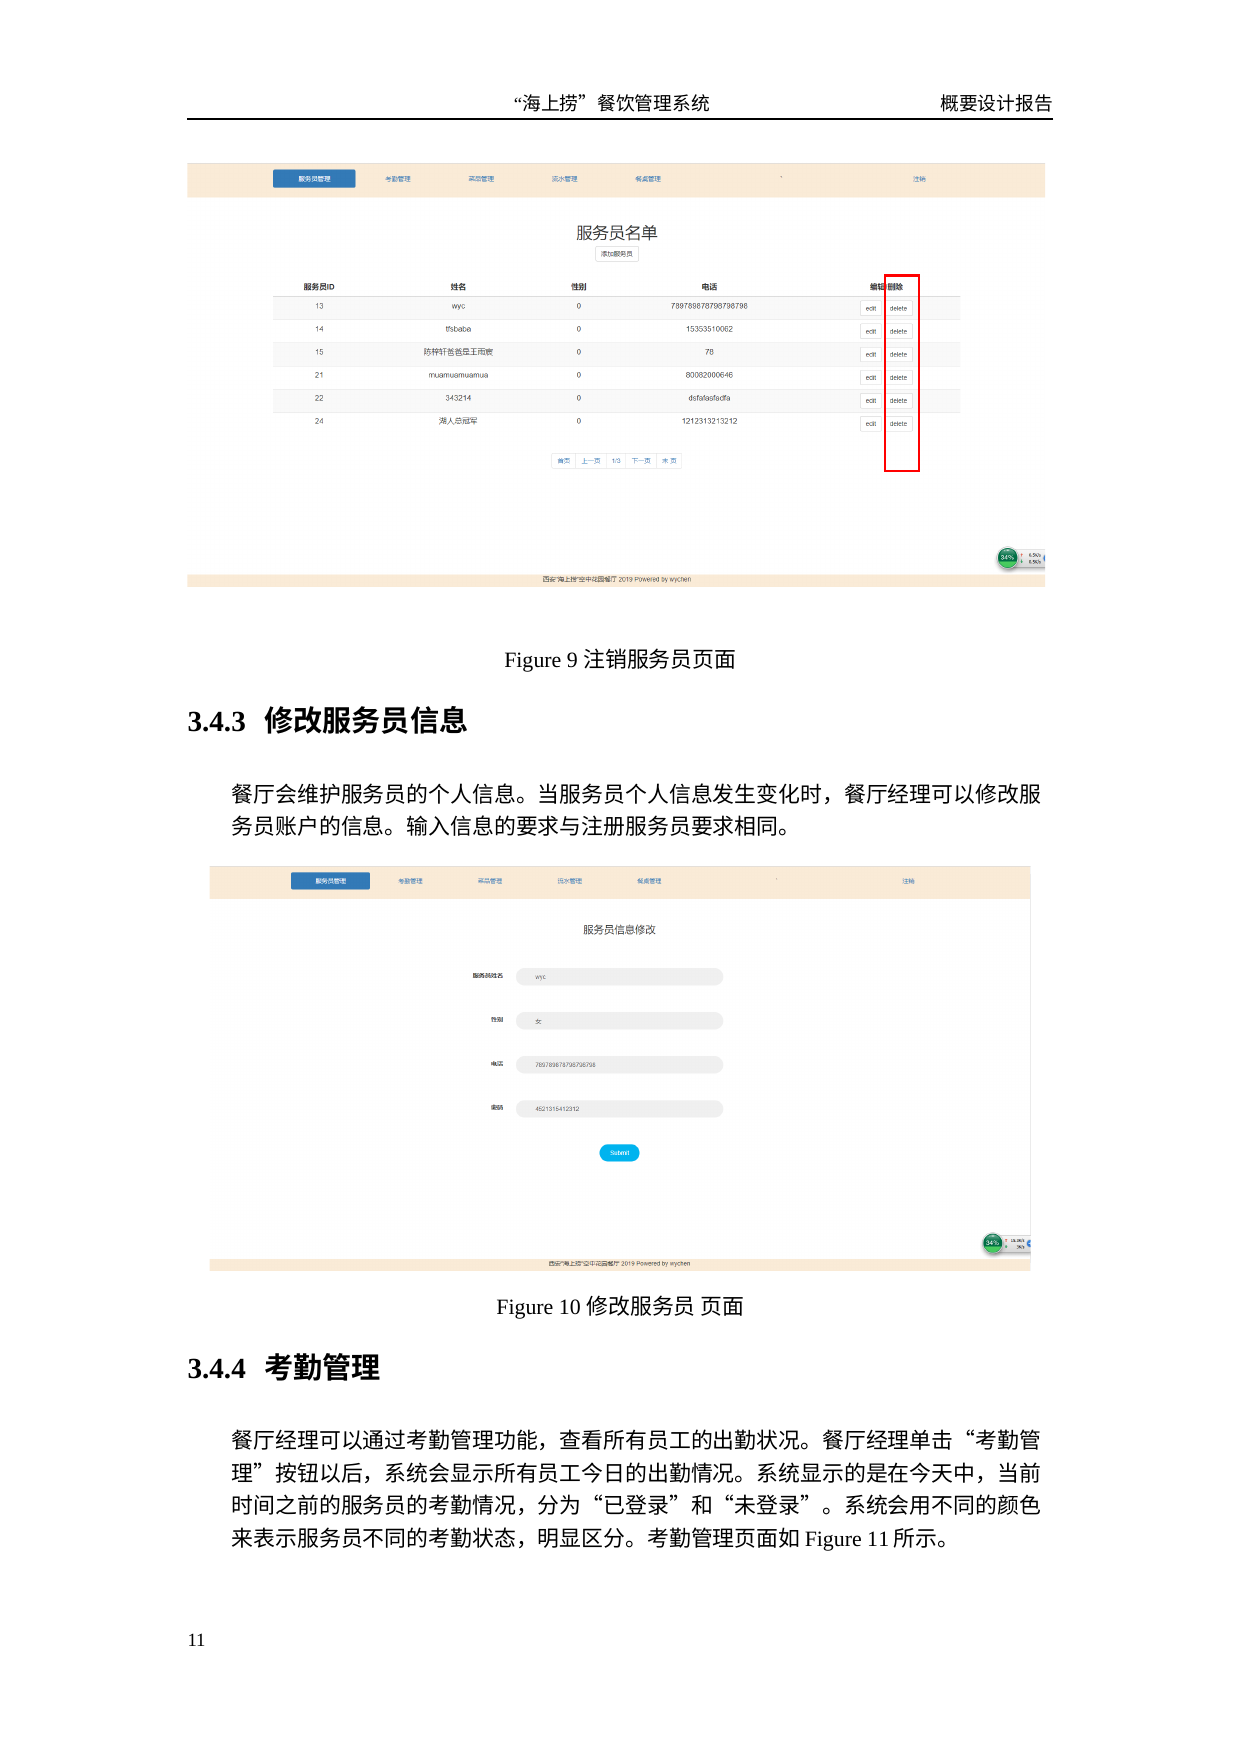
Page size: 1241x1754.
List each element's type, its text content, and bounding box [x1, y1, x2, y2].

picture [187, 162, 1046, 587]
subtitle 考勤管理 [187, 1333, 1053, 1398]
text 餐厅会维护服务员的个人信息。当服务员个人信息发生变化时，餐厅经理可以修改服务员账户的信息。输入信息的要求与注册服务员要求相同。 [231, 776, 1053, 841]
picture [209, 866, 1031, 1271]
text 餐厅经理可以通过考勤管理功能，查看所有员工的出勤状况。餐厅经理单击“考勤管理”按钮以后，系统会显示所有员工今日的出勤情况。系统显示的是在今天中，当前时间之前的服务员的考勤情况，分为“已登录”和“未登录”。系统会用不同的颜色来表示服务员不同的考勤状态，明显区分。考勤管理页面如Figure 11所示。 [231, 1423, 1053, 1553]
subtitle 修改服务员信息 [187, 686, 1053, 751]
text Figure 10 修改服务员 页面 [187, 1289, 1053, 1320]
text Figure 9 注销服务员页面 [187, 642, 1053, 674]
